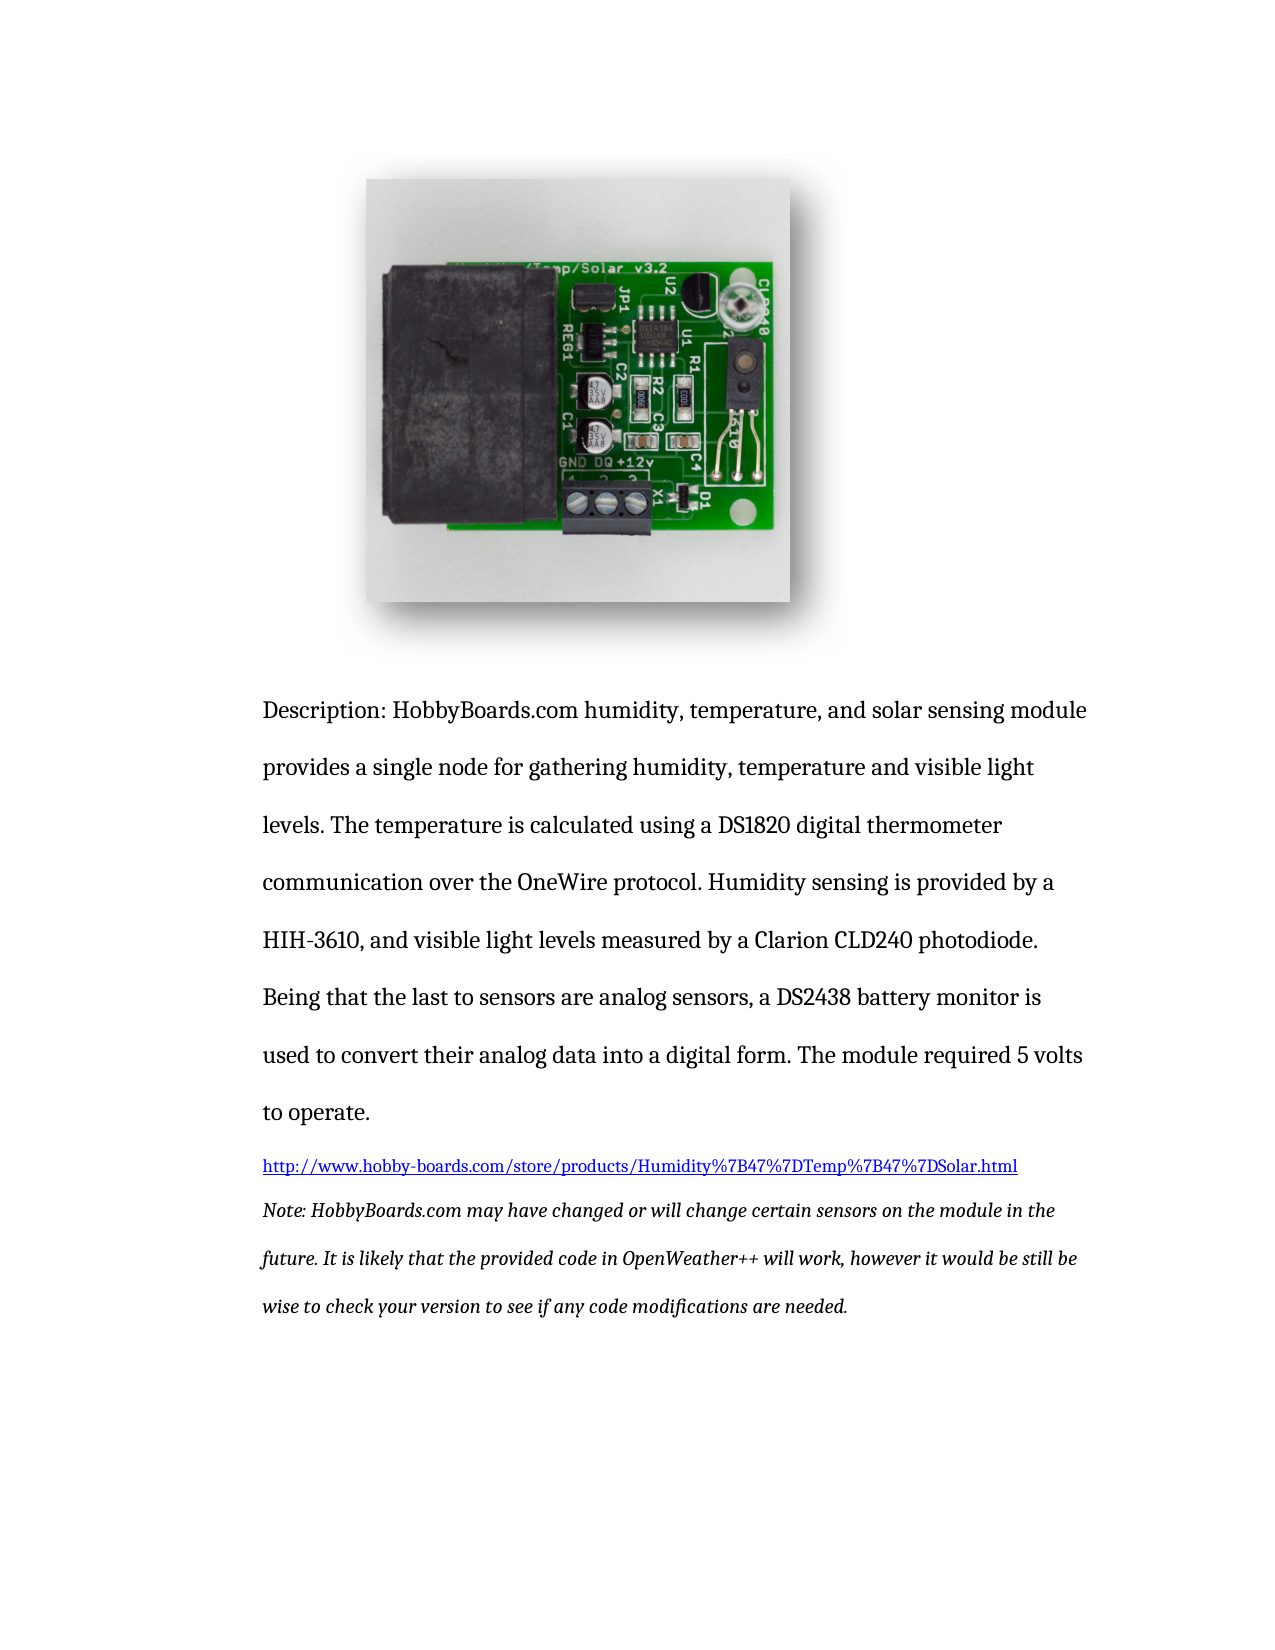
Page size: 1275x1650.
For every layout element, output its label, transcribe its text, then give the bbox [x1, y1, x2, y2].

text http://www.hobby-boards.com/store/products/Humidity%7B47%7DTemp%7B47%7DSolar.html [262, 1156, 1087, 1177]
text Note: HobbyBoards.com may have changed or will change certain sensors on the module in the future. It is likely that the provided code in OpenWeather++ will work, however it would be still be wise to check your version to see if any code modifications are needed. [262, 1199, 1087, 1318]
picture [366, 179, 790, 602]
text Description: HobbyBoards.com humidity, temperature, and solar sensing module provides a single node for gathering humidity, temperature and visible light levels. The temperature is calculated using a DS1820 digital thermometer communication over the OneWire protocol. Humidity sensing is provided by a HIH-3610, and visible light levels measured by a Clarion CLD240 photodiode. Being that the last to sensors are analog sensors, a DS2438 battery monitor is used to convert their analog data into a digital form. The module required 5 volts to operate. [262, 696, 1087, 1127]
